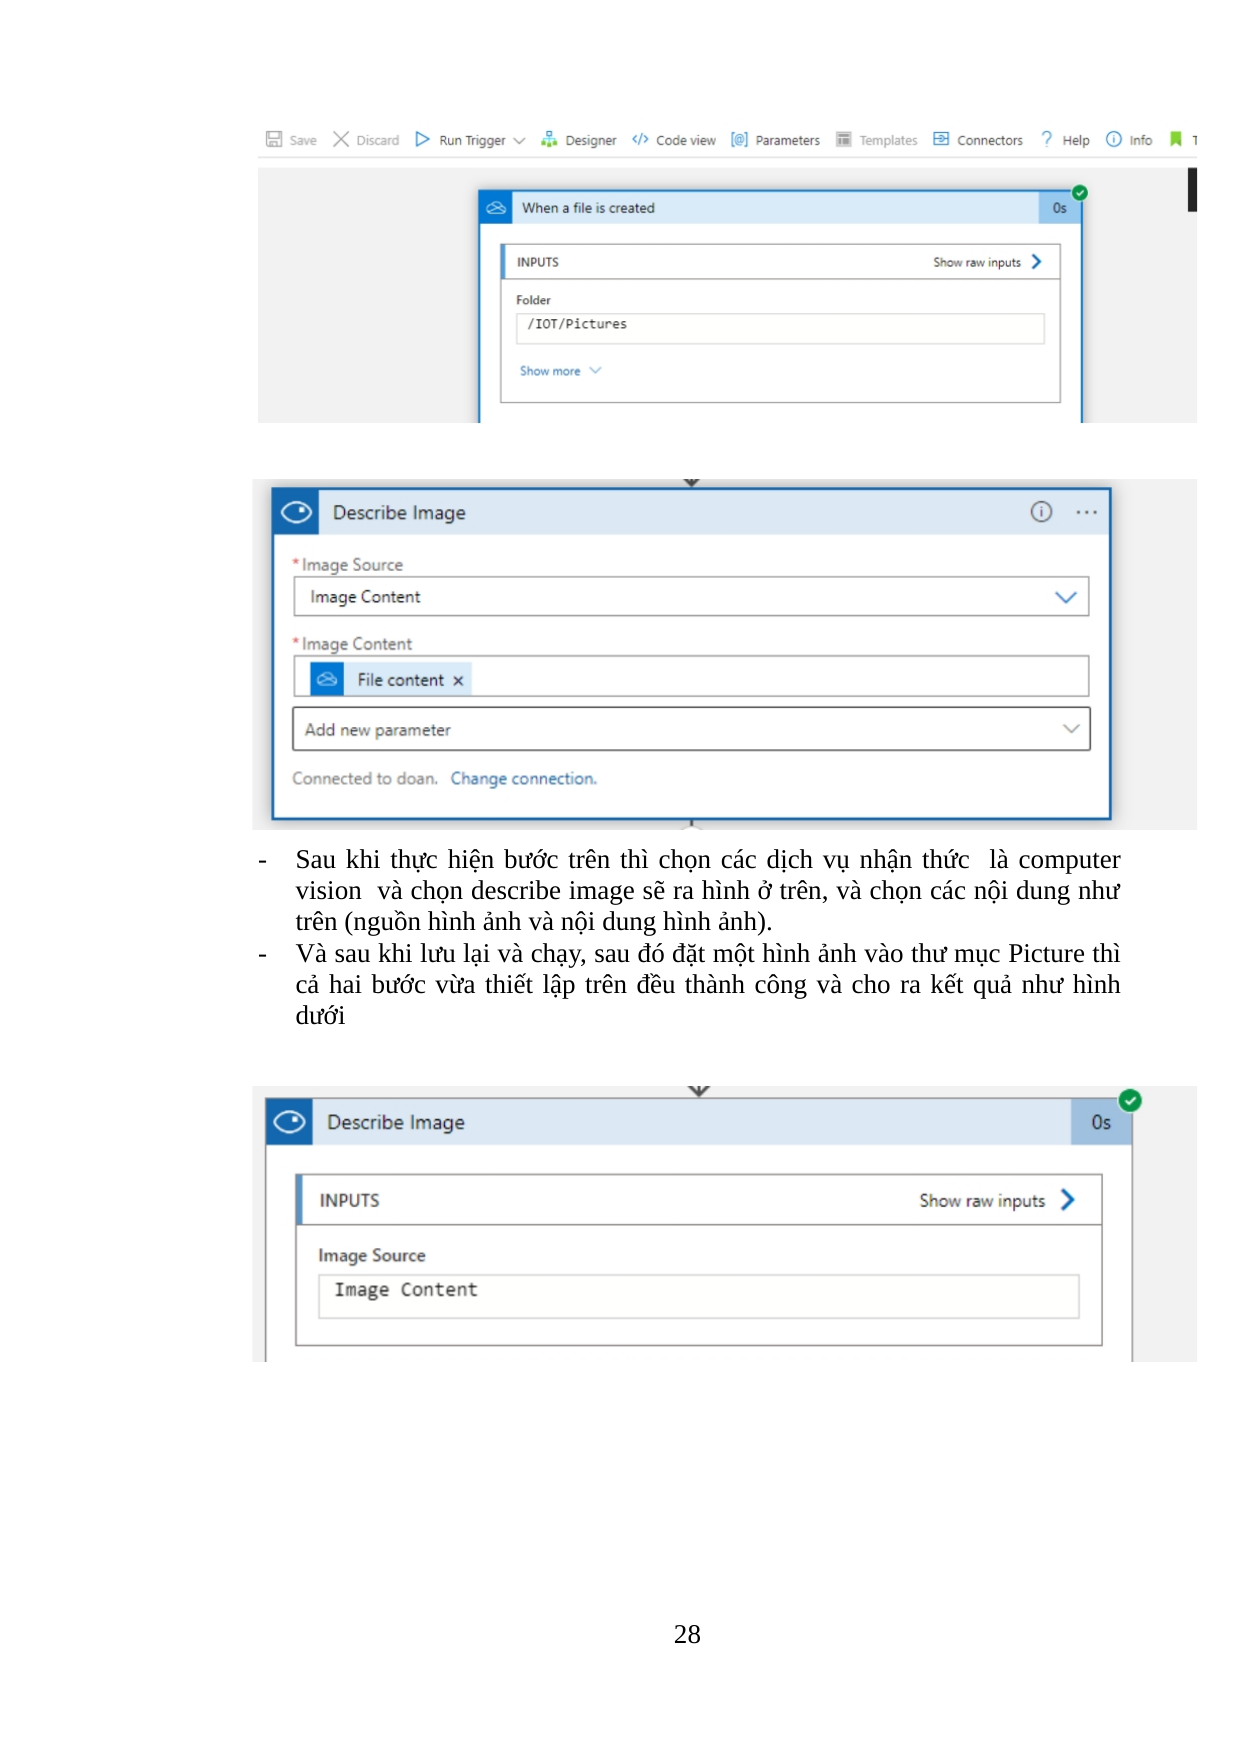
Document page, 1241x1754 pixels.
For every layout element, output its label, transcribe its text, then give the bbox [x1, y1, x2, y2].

picture [252, 1086, 1198, 1362]
picture [252, 118, 1198, 424]
list Sau khi thực hiện bước trên thì chọn các dịch vụ nhận thức là computer vision và chọn describe image sẽ ra hình ở trên, và chọn các nội dung như trên (nguồn hình ảnh và nội dung hình ảnh). [258, 843, 1122, 937]
picture [252, 479, 1198, 831]
list Và sau khi lưu lại và chạy, sau đó đặt một hình ảnh vào thư mục Picture thì cả hai bước vừa thiết lập trên đều thành công và cho ra kết quả như hình dưới [258, 937, 1122, 1030]
